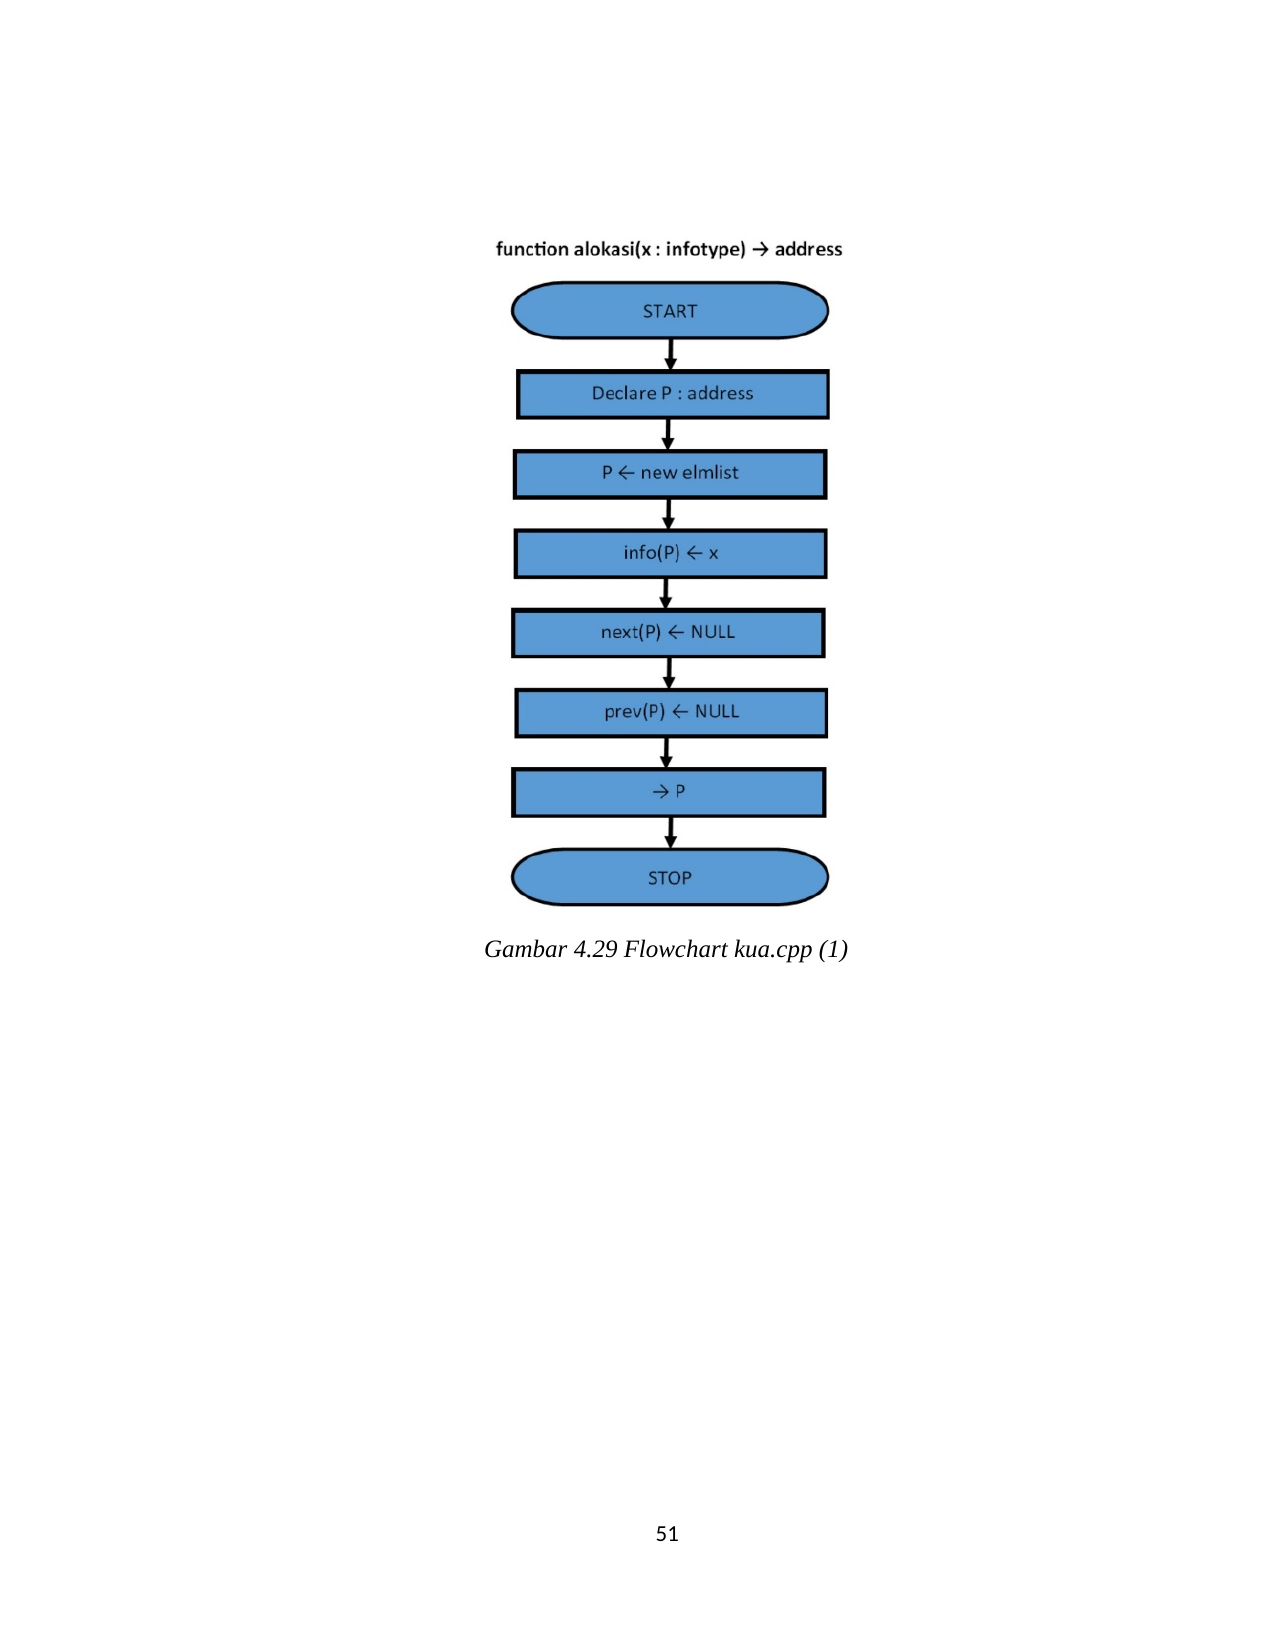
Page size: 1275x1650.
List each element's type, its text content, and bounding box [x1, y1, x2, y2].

picture [485, 236, 849, 916]
subtitle Gambar 4.29 Flowchart kua.cpp (1) [236, 934, 1098, 963]
